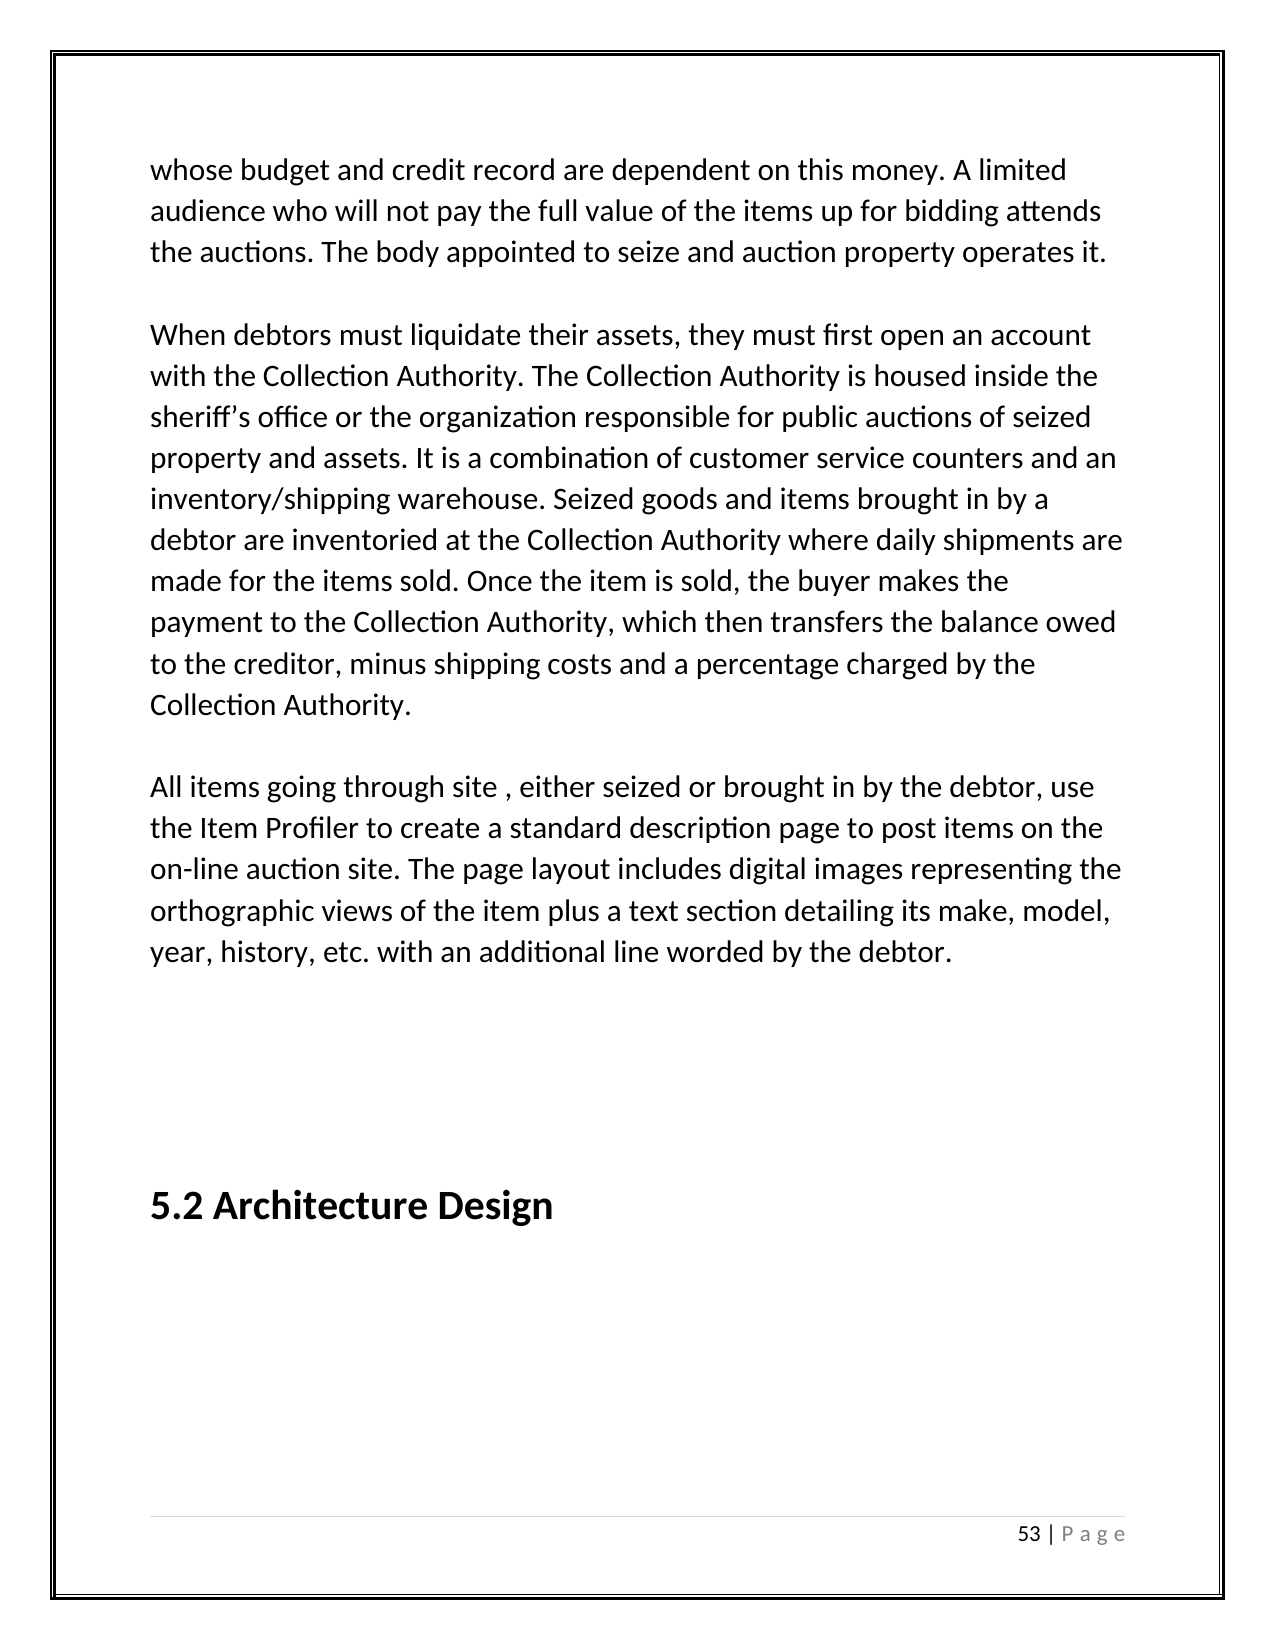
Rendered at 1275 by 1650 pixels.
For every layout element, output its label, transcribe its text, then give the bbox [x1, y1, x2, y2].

text All items going through site , either seized or brought in by the debtor, use the Item Profiler to create a standard description page to post items on the on-line auction site. The page layout includes digital images representing the orthographic views of the item plus a text section detailing its make, model, year, history, etc. with an additional line worded by the debtor. [150, 767, 1125, 970]
text 5.2 Architecture Design [150, 1179, 1125, 1229]
text When debtors must liquidate their assets, they must first open an account with the Collection Authority. The Collection Authority is housed inside the sheriff’s office or the organization responsible for public auctions of seized property and assets. It is a combination of customer service counters and an inventory/shipping warehouse. Seized goods and items brought in by a debtor are inventoried at the Collection Authority where daily shipments are made for the items sold. Once the item is sold, the buyer makes the payment to the Collection Authority, which then transfers the balance owed to the creditor, minus shipping costs and a percentage charged by the Collection Authority. [150, 314, 1125, 723]
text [150, 150, 1125, 270]
